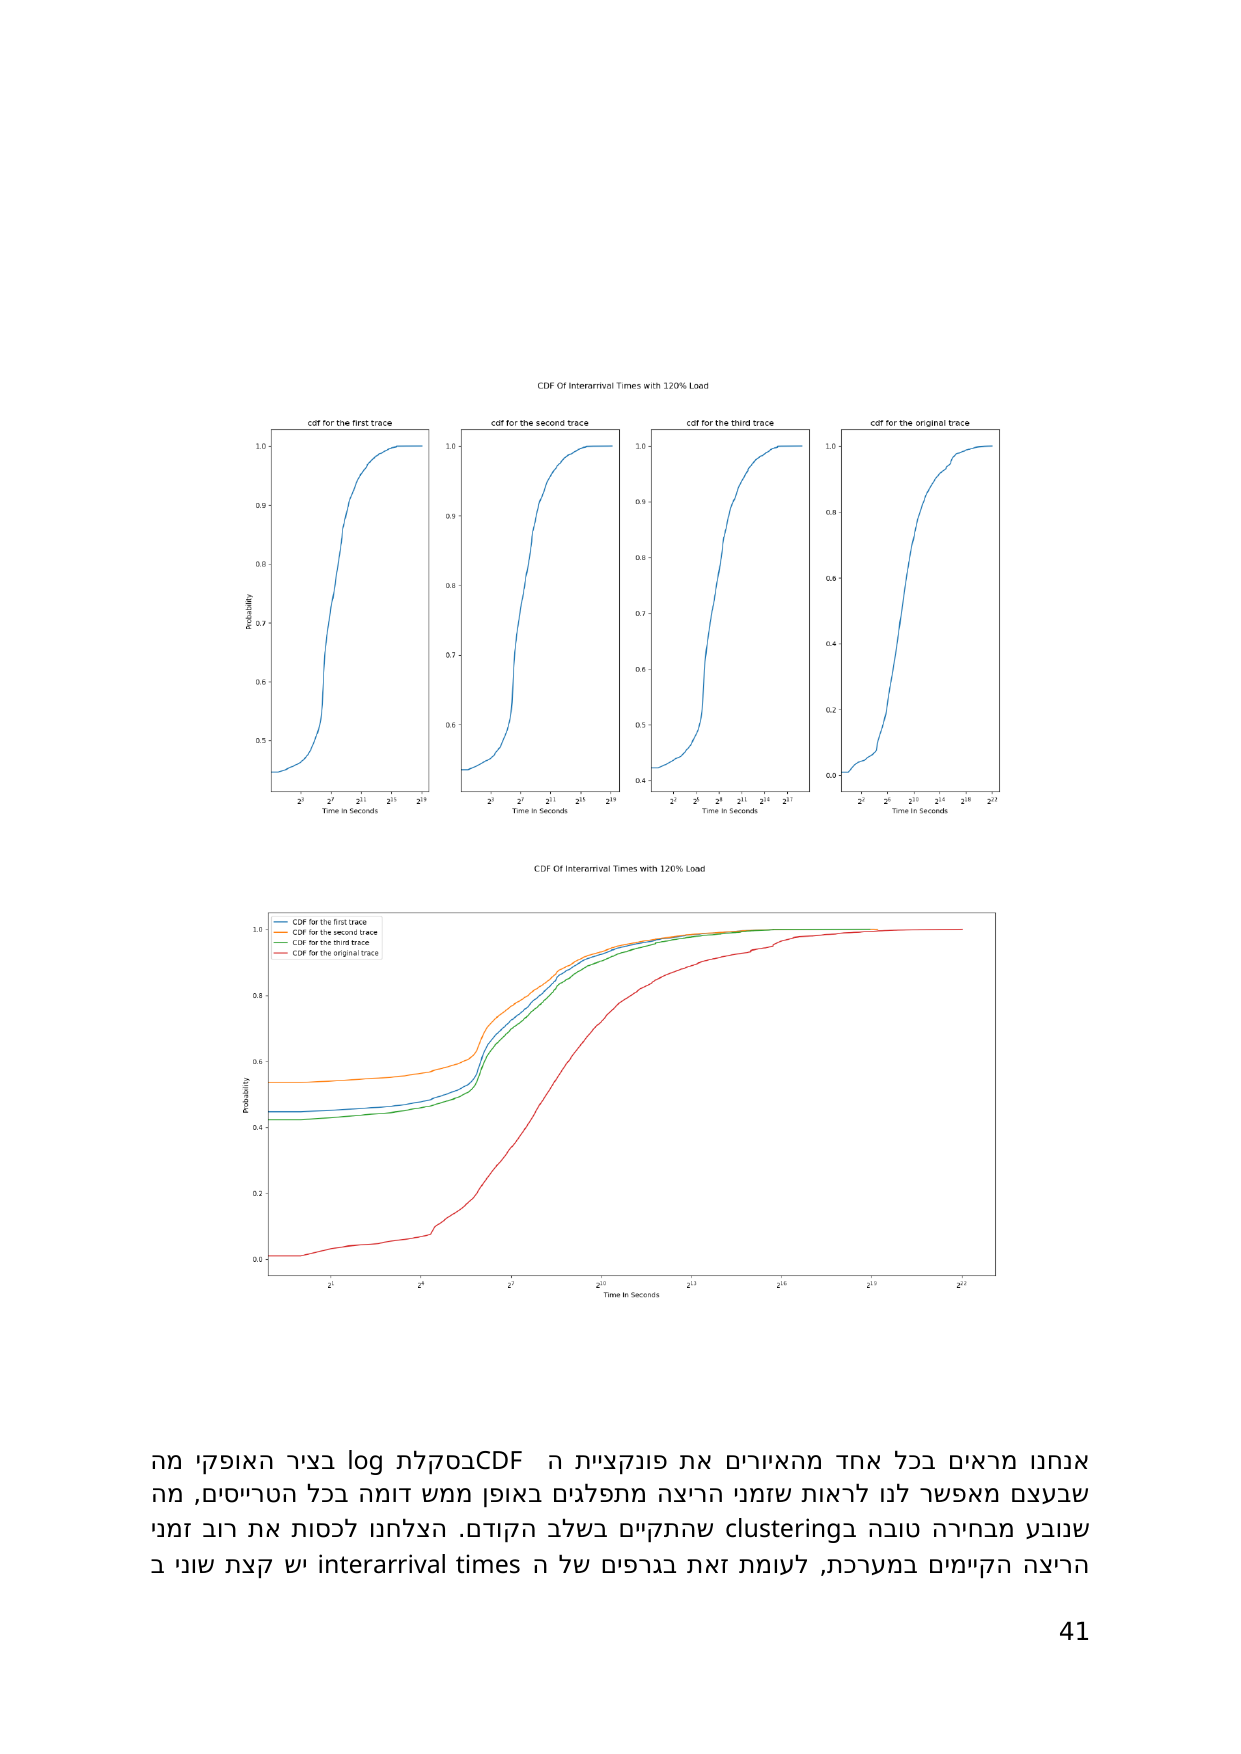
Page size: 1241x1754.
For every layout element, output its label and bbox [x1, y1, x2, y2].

picture [150, 856, 1089, 1309]
picture [153, 373, 1093, 843]
text [150, 1443, 1090, 1581]
